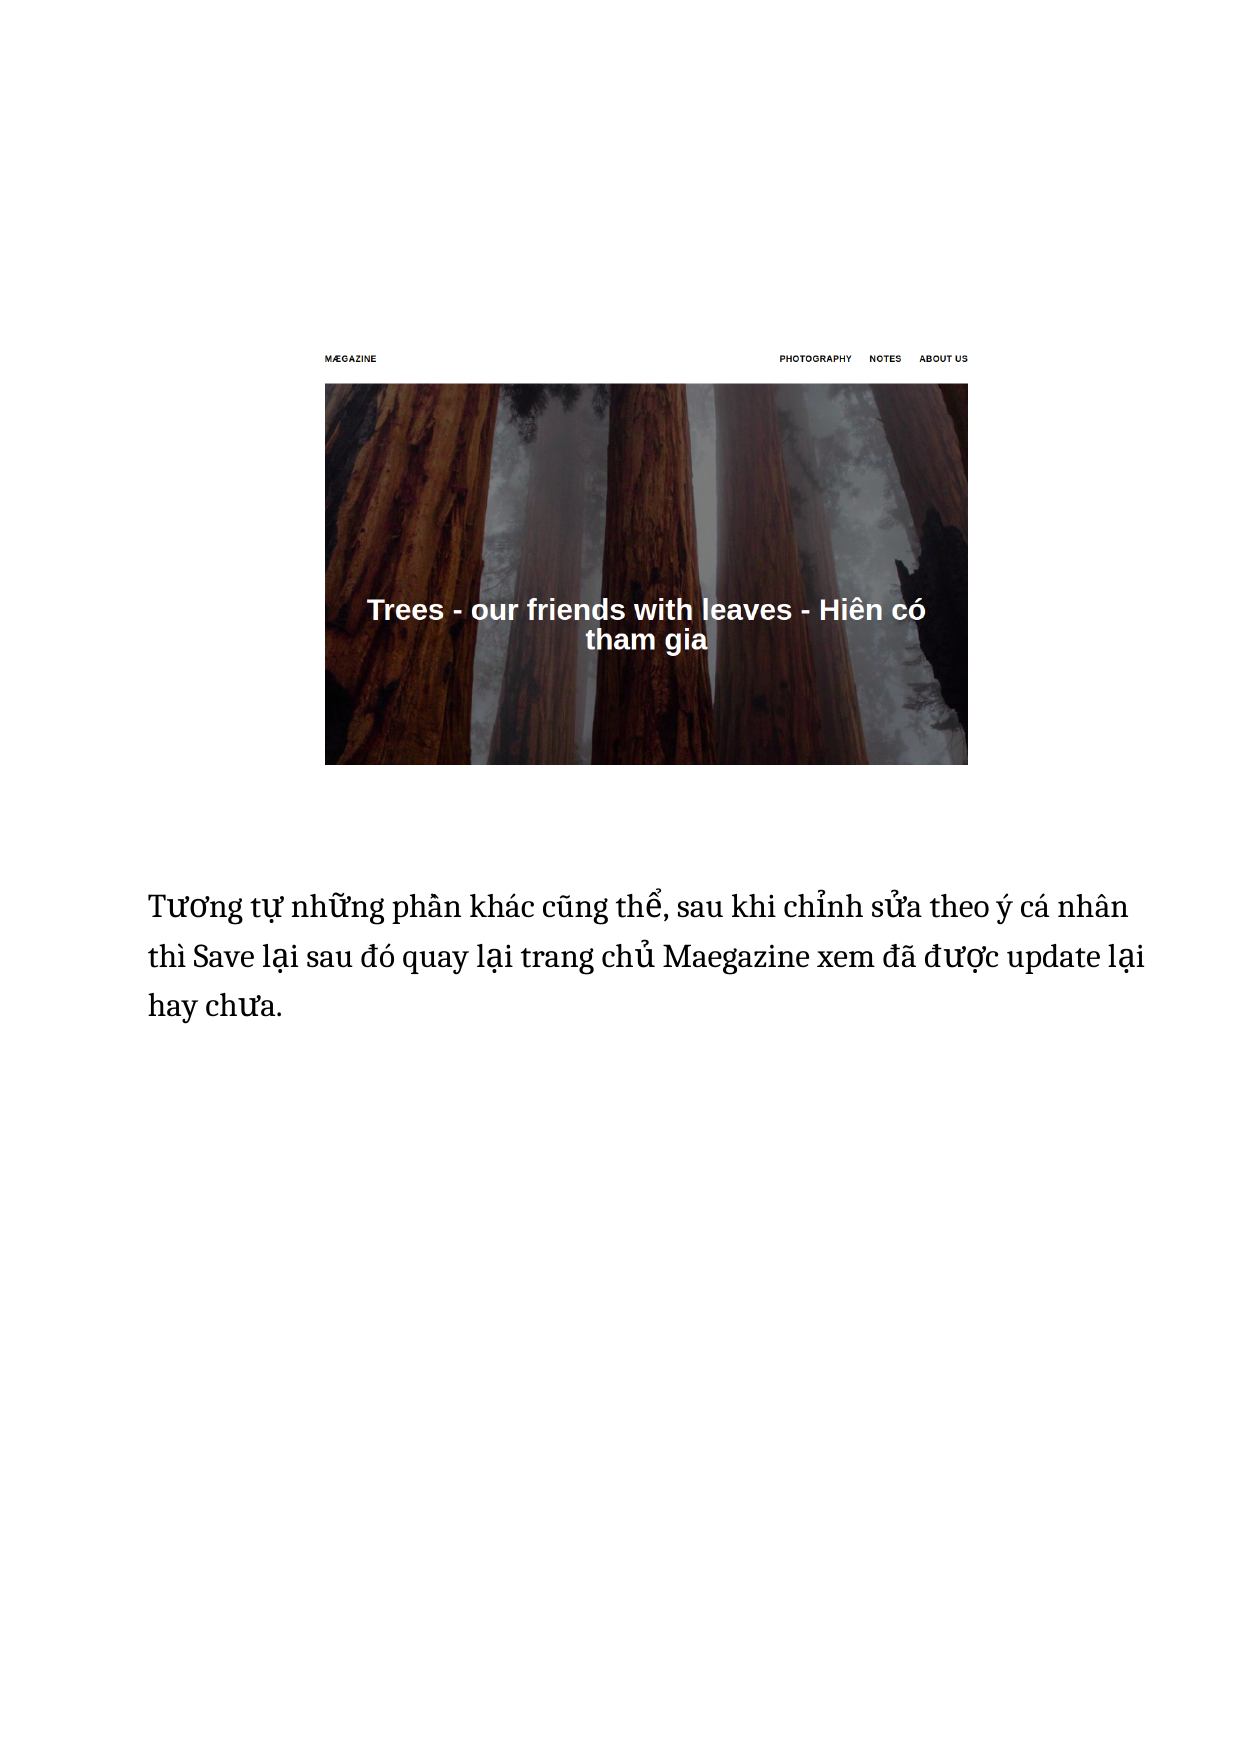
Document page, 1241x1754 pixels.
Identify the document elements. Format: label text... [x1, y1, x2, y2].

picture [241, 328, 1058, 765]
list Tương tự những phần khác cũng thể, sau khi chỉnh sửa theo ý cá nhân thì Save lại sau đó quay lại trang chủ Maegazine xem đã được update lại hay chưa. [148, 887, 1152, 1025]
